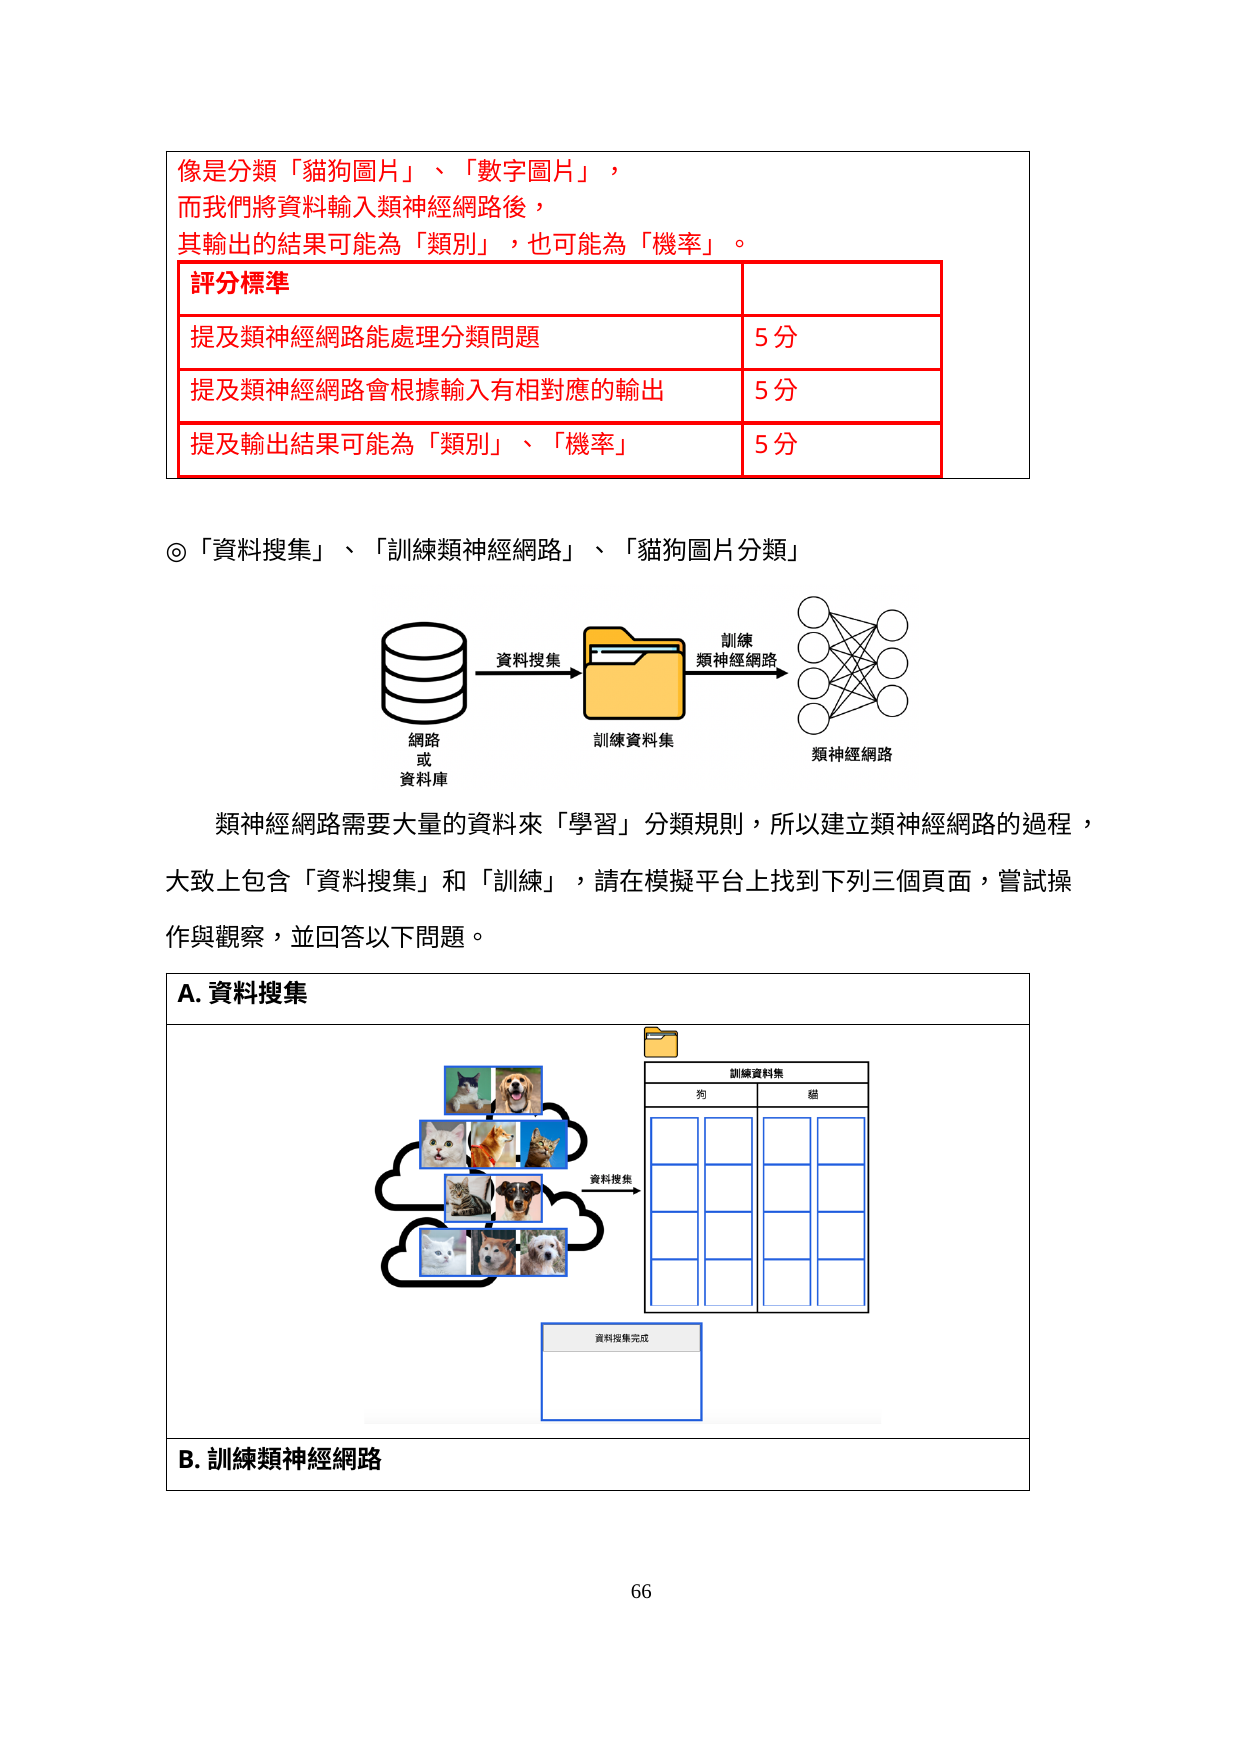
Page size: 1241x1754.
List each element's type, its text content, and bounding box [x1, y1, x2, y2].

text ◎「資料搜集」、「訓練類神經網路」、「貓狗圖片分類」 [165, 530, 1075, 567]
table_header A. 資料搜集 [167, 974, 1029, 1024]
table_cell [167, 1025, 1029, 1438]
text 類神經網路需要大量的資料來「學習」分類規則，所以建立類神經網路的過程，大致上包含「資料搜集」和「訓練」，請在模擬平台上找到下列三個頁面，嘗試操作與觀察，並回答以下問題。 [165, 804, 1075, 954]
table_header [167, 152, 1029, 478]
table_cell B. 訓練類神經網路 [167, 1439, 1029, 1489]
picture [364, 1025, 882, 1424]
picture [372, 584, 919, 790]
